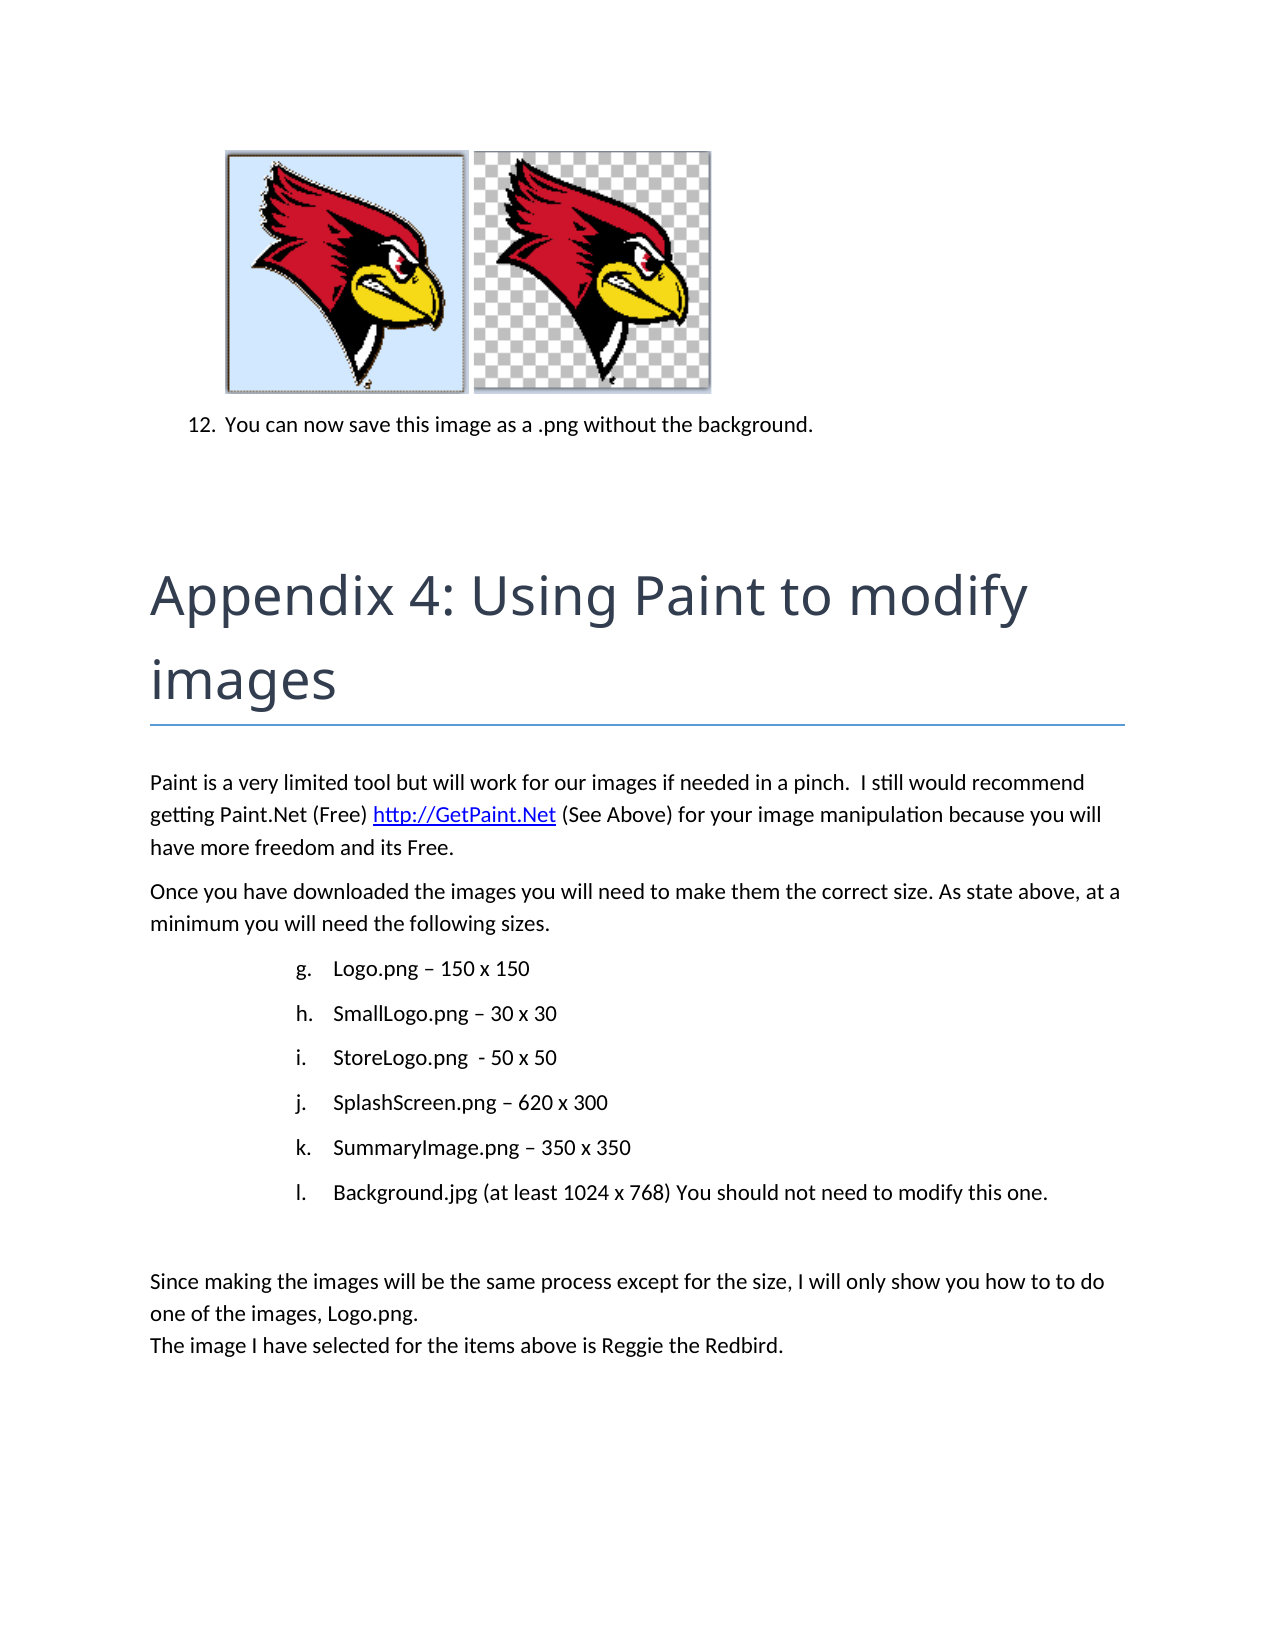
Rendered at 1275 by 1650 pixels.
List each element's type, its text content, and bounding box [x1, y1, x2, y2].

list Paint is a very limited tool but will work for our images if needed in a pinch. I still would recommend getting Paint.Net (Free) http://GetPaint.Net (See Above) for your image manipulation because you will have more freedom and its Free. [150, 768, 1125, 861]
list Logo.png – 150 x 150 [296, 954, 1125, 982]
list SummaryImage.png – 350 x 350 [296, 1133, 1125, 1161]
picture [225, 150, 469, 394]
list SplashScreen.png – 620 x 300 [296, 1088, 1125, 1116]
list You can now save this image as a .png without the background. [187, 410, 1125, 438]
picture [473, 151, 712, 394]
text Since making the images will be the same process except for the size, I will only show you how to to do one of the images, Logo.png. The image I have selected for the items above is Reggie the Redbird. [150, 1267, 1125, 1359]
list StoreLogo.png - 50 x 50 [296, 1043, 1125, 1072]
list SmallLogo.png – 30 x 30 [296, 999, 1125, 1027]
list Once you have downloaded the images you will need to make them the correct size. As state above, at a minimum you will need the following sizes. [150, 877, 1125, 937]
list Background.jpg (at least 1024 x 768) You should not need to modify this one. [296, 1178, 1125, 1206]
